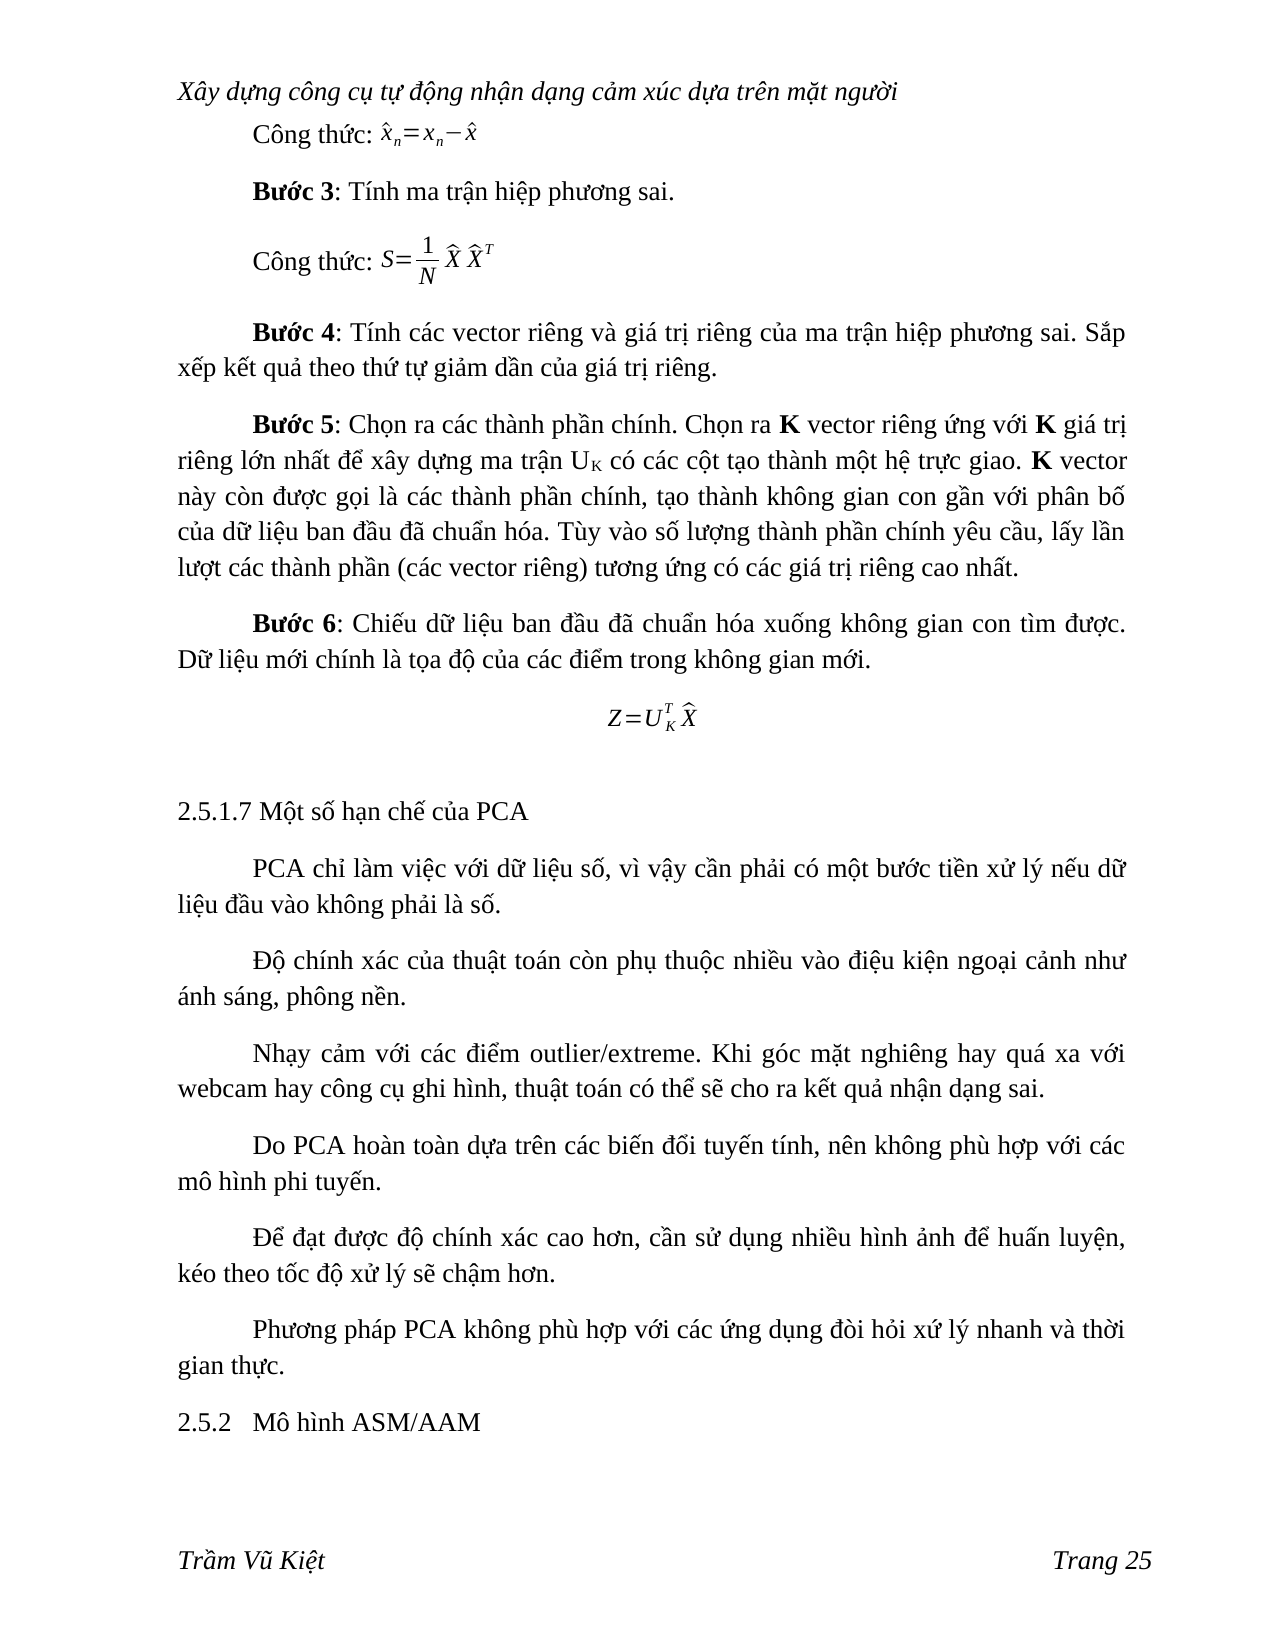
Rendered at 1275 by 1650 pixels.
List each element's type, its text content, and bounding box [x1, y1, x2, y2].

text Bước 3: Tính ma trận hiệp phương sai. [177, 175, 1127, 206]
text Độ chính xác của thuật toán còn phụ thuộc nhiều vào điệu kiện ngoại cảnh như ánh sáng, phông nền. [177, 944, 1127, 1011]
text Phương pháp PCA không phù hợp với các ứng dụng đòi hỏi xứ lý nhanh và thời gian thực. [177, 1313, 1127, 1380]
list Một số hạn chế của PCA [177, 796, 1127, 827]
text Để đạt được độ chính xác cao hơn, cần sử dụng nhiều hình ảnh để huấn luyện, kéo theo tốc độ xử lý sẽ chậm hơn. [177, 1221, 1127, 1288]
list Mô hình ASM/AAM [177, 1406, 1127, 1437]
text Nhạy cảm với các điểm outlier/extreme. Khi góc mặt nghiêng hay quá xa với webcam hay công cụ ghi hình, thuật toán có thể sẽ cho ra kết quả nhận dạng sai. [177, 1037, 1127, 1103]
text PCA chỉ làm việc với dữ liệu số, vì vậy cần phải có một bước tiền xử lý nếu dữ liệu đầu vào không phải là số. [177, 852, 1127, 919]
text Do PCA hoàn toàn dựa trên các biến đổi tuyến tính, nên không phù hợp với các mô hình phi tuyến. [177, 1129, 1127, 1196]
text Bước 6: Chiếu dữ liệu ban đầu đã chuẩn hóa xuống không gian con tìm được. Dữ liệu mới chính là tọa độ của các điểm trong không gian mới. [177, 608, 1127, 674]
text Bước 5: Chọn ra các thành phần chính. Chọn ra K vector riêng ứng với K giá trị riêng lớn nhất để xây dựng ma trận UK có các cột tạo thành một hệ trực giao. K vector này còn được gọi là các thành phần chính, tạo thành không gian con gần với phân bố của dữ liệu ban đầu đã chuẩn hóa. Tùy vào số lượng thành phần chính yêu cầu, lấy lần lượt các thành phần (các vector riêng) tương ứng có các giá trị riêng cao nhất. [177, 408, 1127, 582]
text Công thức: [177, 118, 1127, 149]
text Công thức: [177, 231, 1127, 290]
text Bước 4: Tính các vector riêng và giá trị riêng của ma trận hiệp phương sai. Sắp xếp kết quả theo thứ tự giảm dần của giá trị riêng. [177, 316, 1127, 383]
